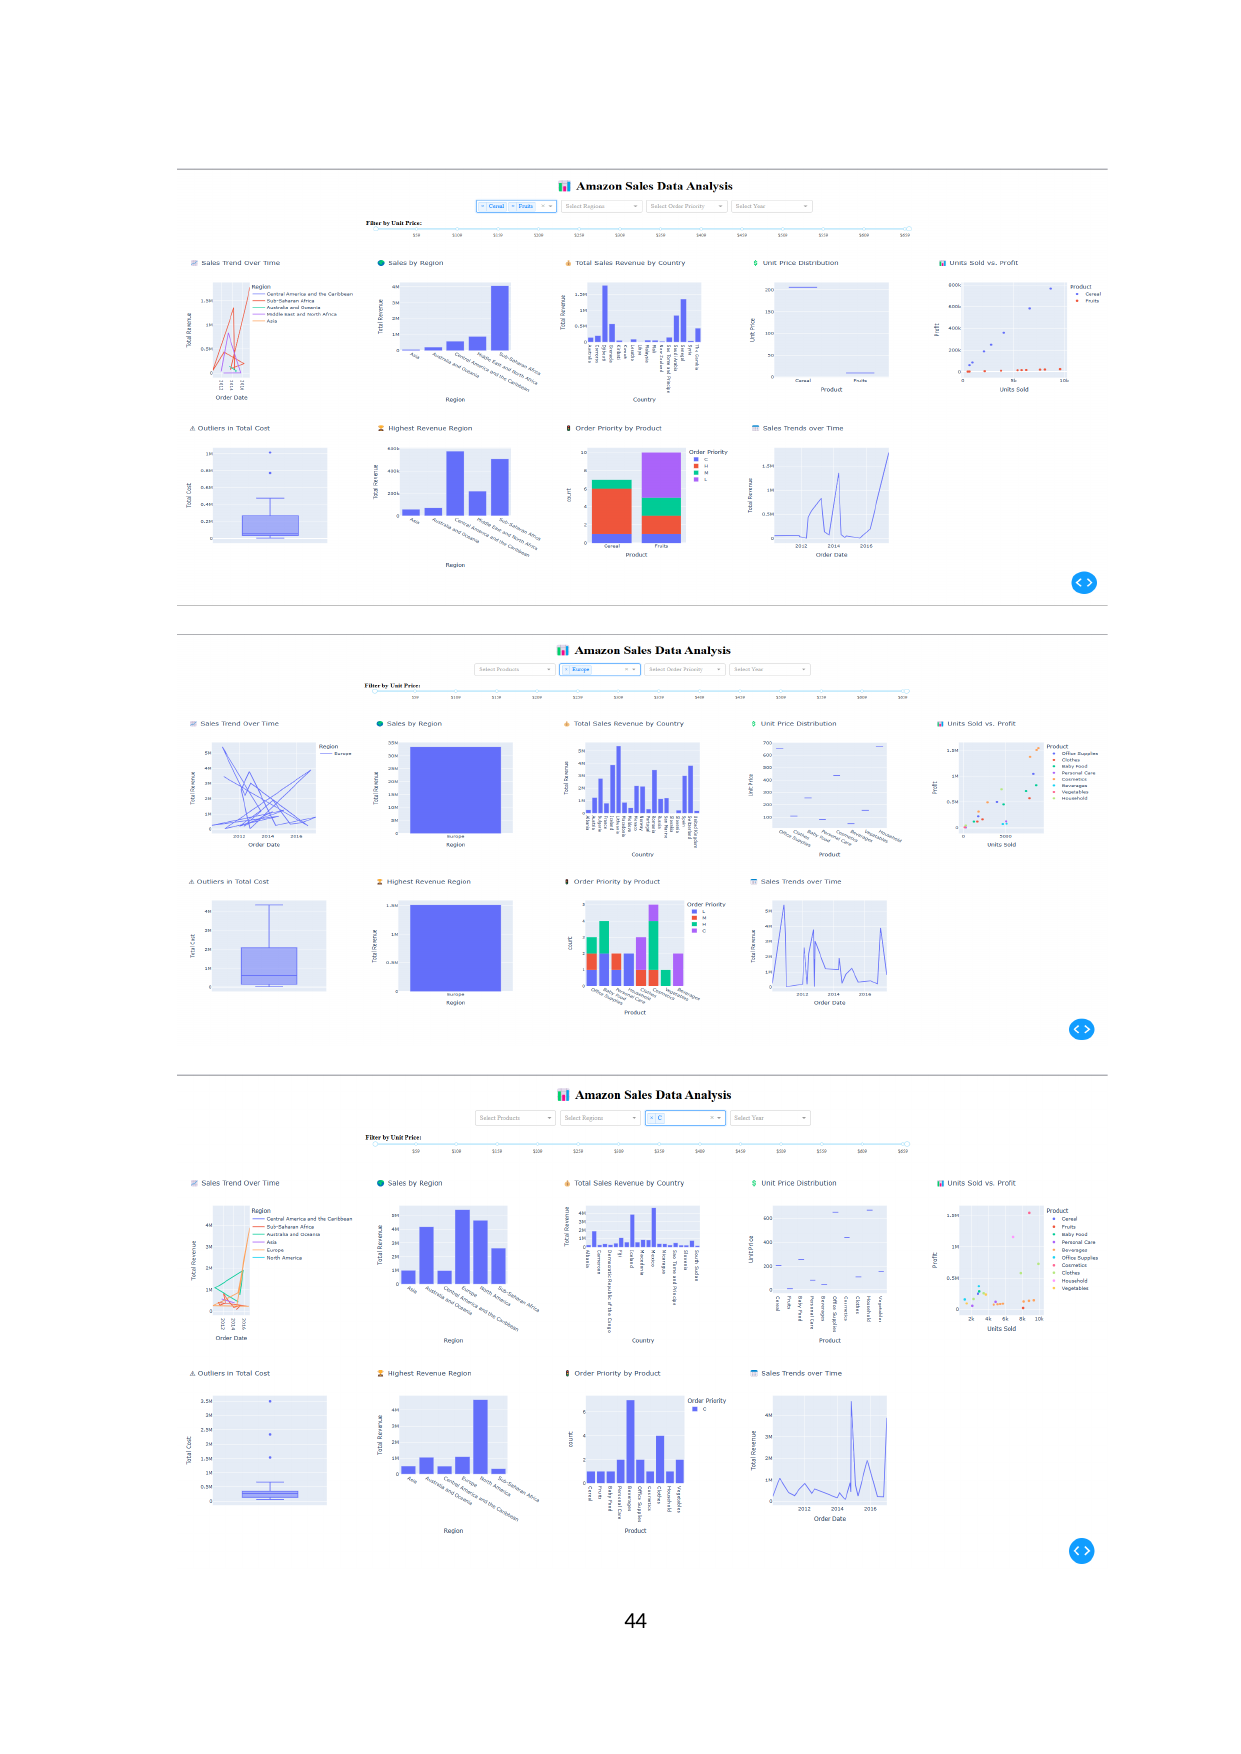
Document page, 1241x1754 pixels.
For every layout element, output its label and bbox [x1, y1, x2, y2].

picture [177, 634, 1108, 1046]
picture [177, 1074, 1108, 1569]
picture [177, 168, 1108, 606]
